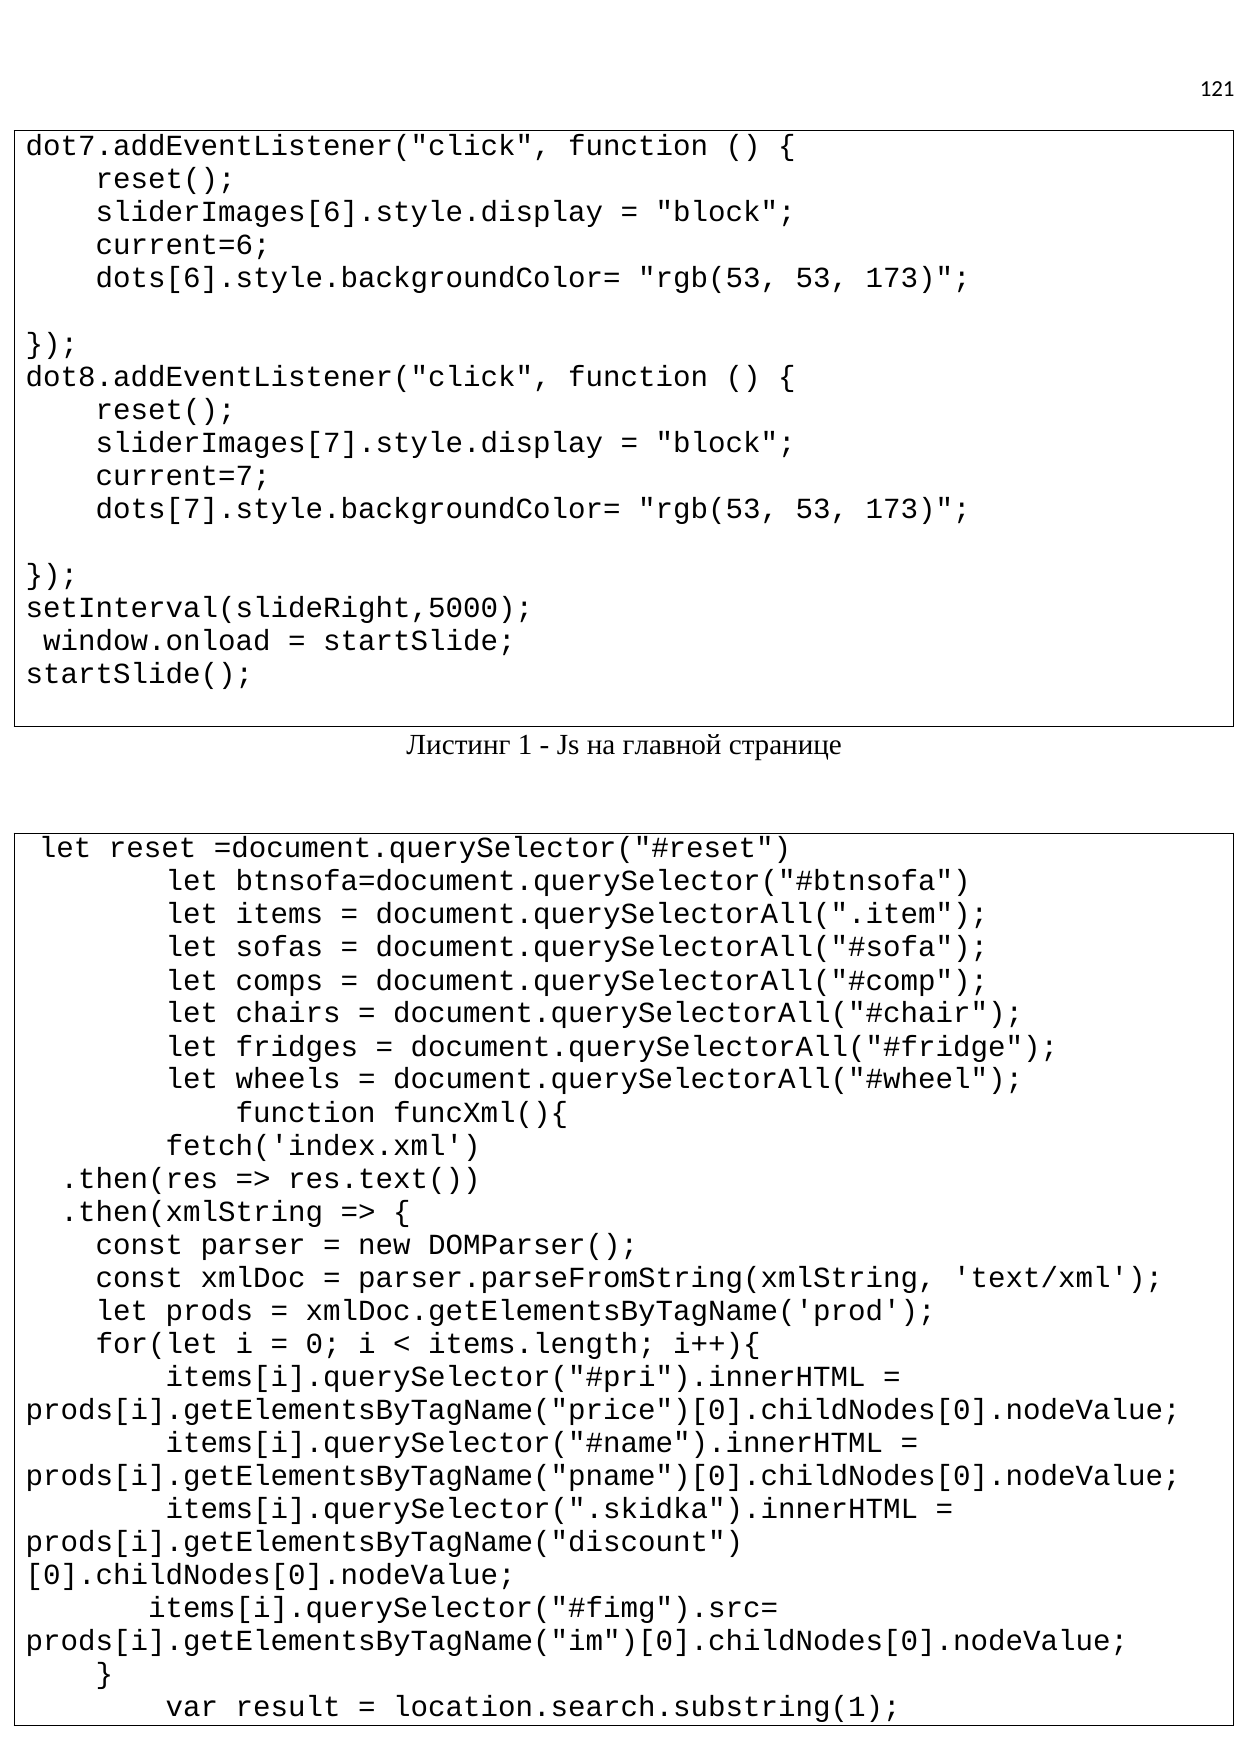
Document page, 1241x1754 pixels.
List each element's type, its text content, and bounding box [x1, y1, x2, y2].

text Листинг 1 - Js на главной странице [13, 727, 1234, 760]
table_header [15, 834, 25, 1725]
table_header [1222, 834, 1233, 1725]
